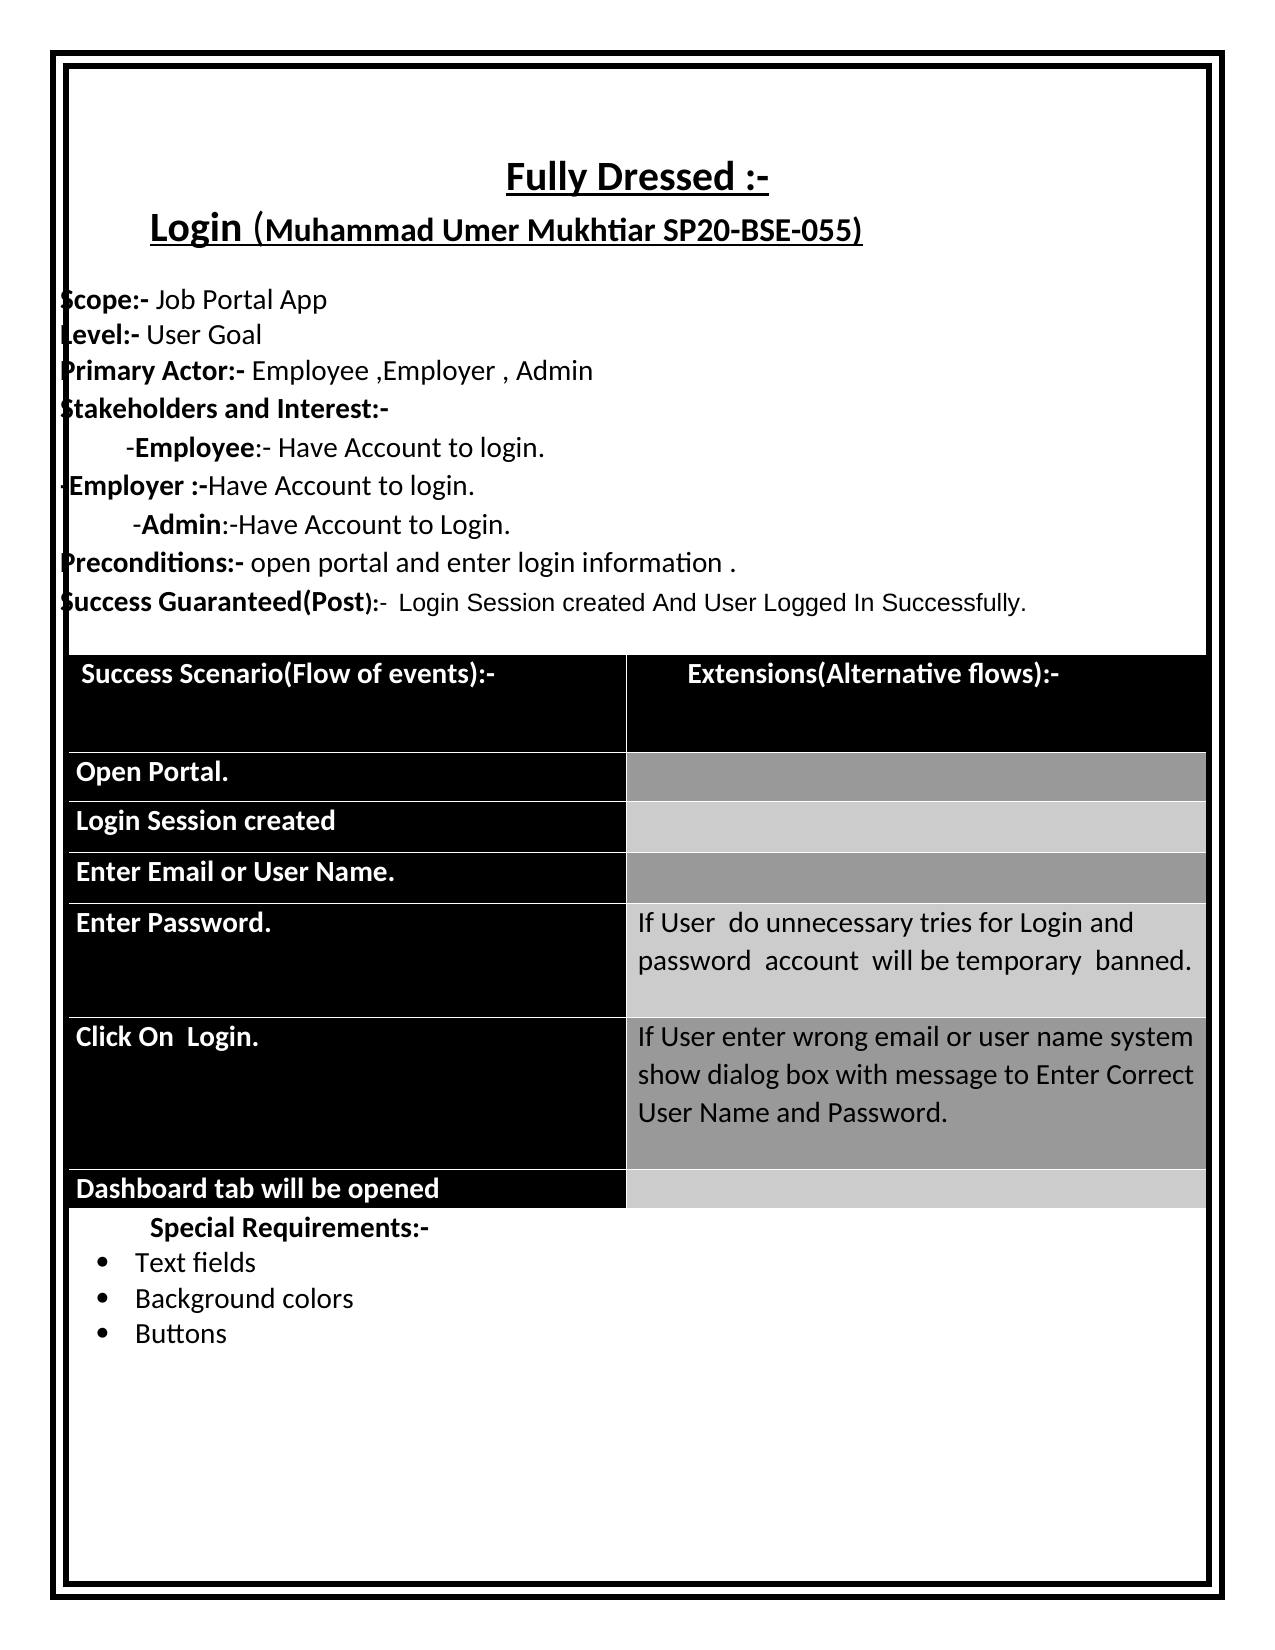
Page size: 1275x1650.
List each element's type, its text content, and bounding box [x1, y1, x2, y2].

table_cell [627, 802, 1206, 852]
list Background colors [97, 1280, 1125, 1316]
table_cell Click On Login. [69, 1018, 626, 1169]
table_cell Open Portal. [69, 753, 626, 801]
text Preconditions:- open portal and enter login information . [69, 544, 1125, 580]
table_cell Enter Email or User Name. [69, 853, 626, 903]
table_cell Login Session created [69, 802, 626, 852]
list Buttons [97, 1316, 1125, 1351]
table_cell [627, 853, 1206, 903]
table_cell Enter Password. [69, 904, 626, 1017]
text -Admin:-Have Account to Login. [69, 506, 1125, 541]
table_cell Dashboard tab will be opened [69, 1170, 626, 1208]
text -Employer :-Have Account to login. [69, 467, 1125, 503]
table_cell [627, 753, 1206, 801]
table_cell [627, 1170, 1206, 1208]
text Fully Dressed :- [150, 150, 1125, 201]
table_cell If User enter wrong email or user name system show dialog box with message to Enter Correct User Name and Password. [627, 1018, 1206, 1169]
table_header Main Success Scenario(Flow of events):- [69, 655, 626, 752]
text Scope:- Job Portal App [69, 281, 1125, 316]
table_cell If User do unnecessary tries for Login and password account will be temporary banned. [627, 904, 1206, 1017]
list Text fields [97, 1244, 1125, 1280]
text Success Guaranteed(Post):- Login Session created And User Logged In Successfully. [69, 583, 1125, 618]
text Login (Muhammad Umer Mukhtiar SP20-BSE-055) [150, 201, 1125, 252]
table_header Extensions(Alternative flows):- [627, 655, 1206, 752]
text Level:- User Goal [69, 316, 1125, 352]
text Stakeholders and Interest:- [69, 390, 1125, 426]
text Special Requirements:- [150, 1209, 1125, 1244]
text Primary Actor:- Employee ,Employer , Admin [69, 352, 1125, 388]
text -Employee:- Have Account to login. [69, 429, 1125, 464]
